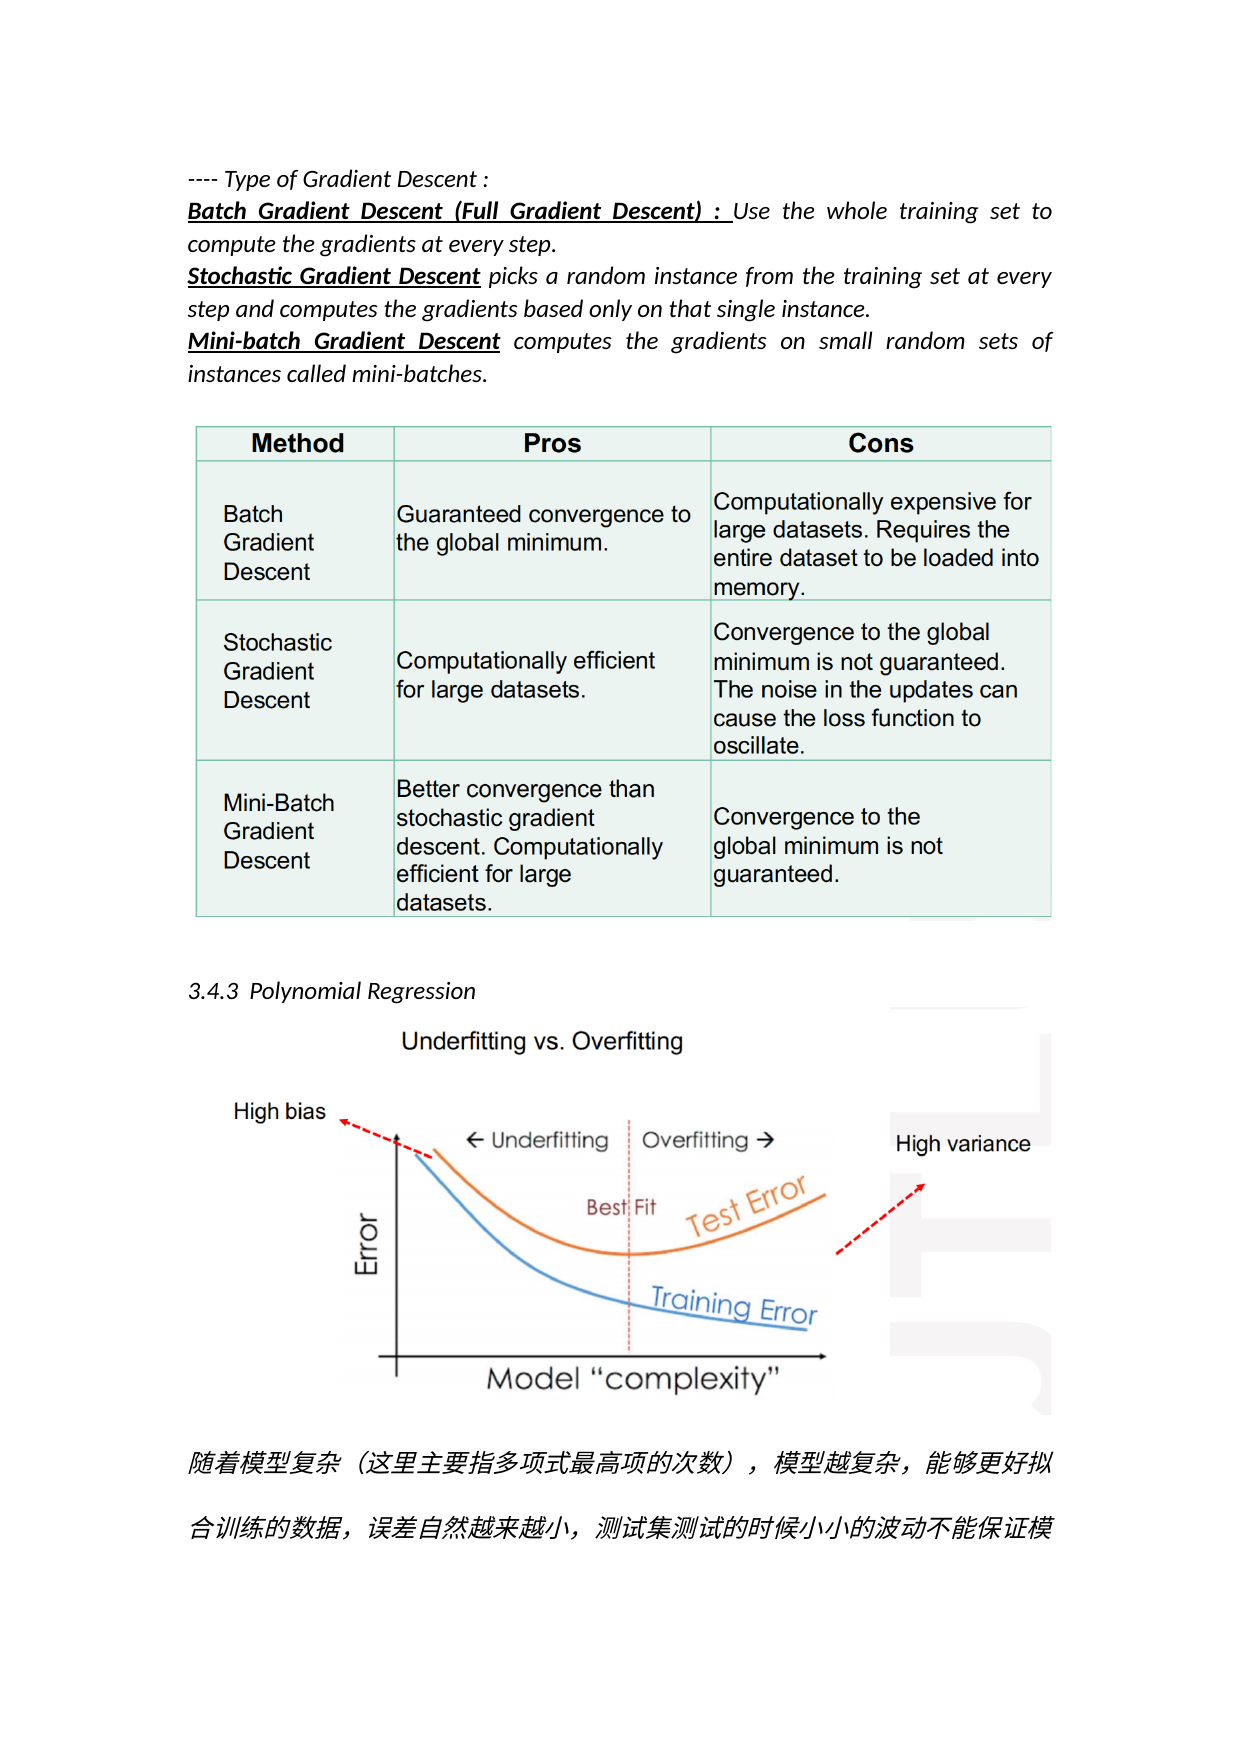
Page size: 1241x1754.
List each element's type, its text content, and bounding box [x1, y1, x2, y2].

list Mini-batch Gradient Descent computes the gradients on small random sets of instances called mini-batches. [187, 324, 1053, 389]
picture [187, 422, 1052, 921]
list Stochastic Gradient Descent picks a random instance from the training set at every step and computes the gradients based only on that single instance. [187, 259, 1053, 324]
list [187, 1429, 1053, 1559]
list ---- Type of Gradient Descent : [187, 162, 1053, 194]
picture [187, 1007, 1052, 1415]
list Batch Gradient Descent (Full Gradient Descent) : Use the whole training set to compute the gradients at every step. [187, 194, 1053, 259]
list 3.4.3 Polynomial Regression [187, 974, 1053, 1007]
